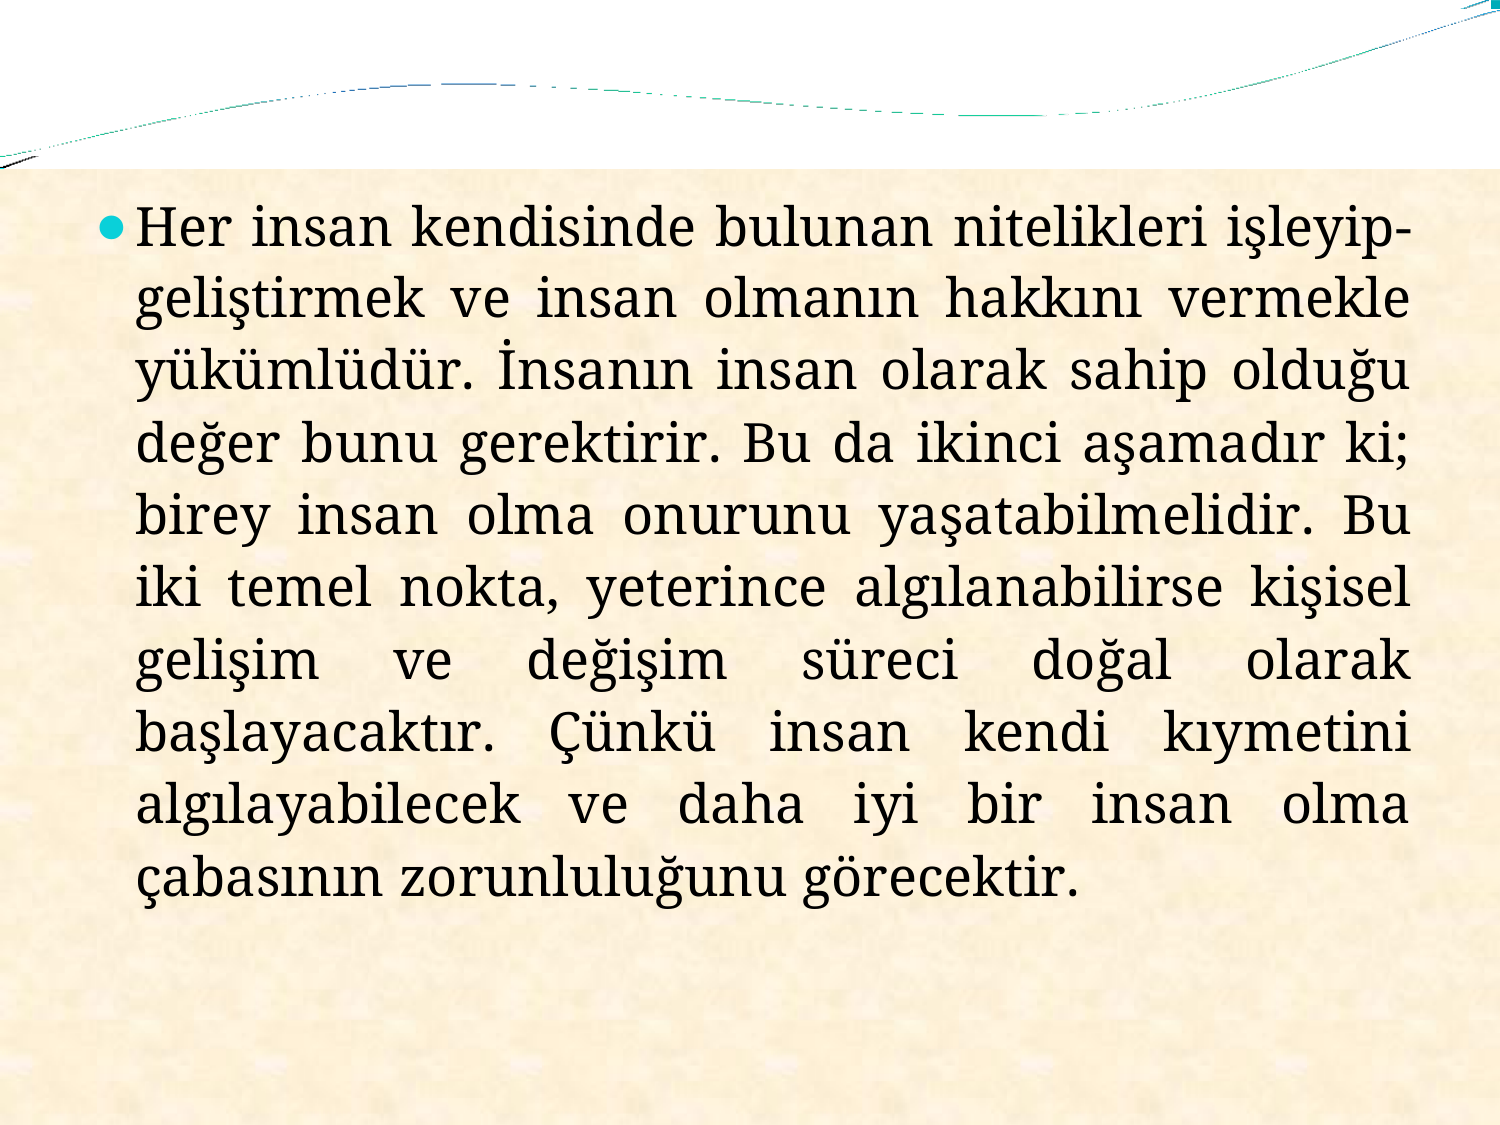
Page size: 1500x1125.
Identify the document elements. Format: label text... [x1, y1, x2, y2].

picture [0, 0, 1500, 1125]
list Her insan kendisinde bulunan nitelikleri işleyip- geliştirmek ve insan olmanın hakkını vermekle yükümlüdür. İnsanın insan olarak sahip olduğu değer bunu gerektirir. Bu da ikinci aşamadır ki; birey insan olma onurunu yaşatabilmelidir. Bu iki temel nokta, yeterince algılanabilirse kişisel gelişim ve değişim süreci doğal olarak başlayacaktır. Çünkü insan kendi kıymetini algılayabilecek ve daha iyi bir insan olma çabasının zorunluluğunu görecektir. [90, 189, 1412, 912]
